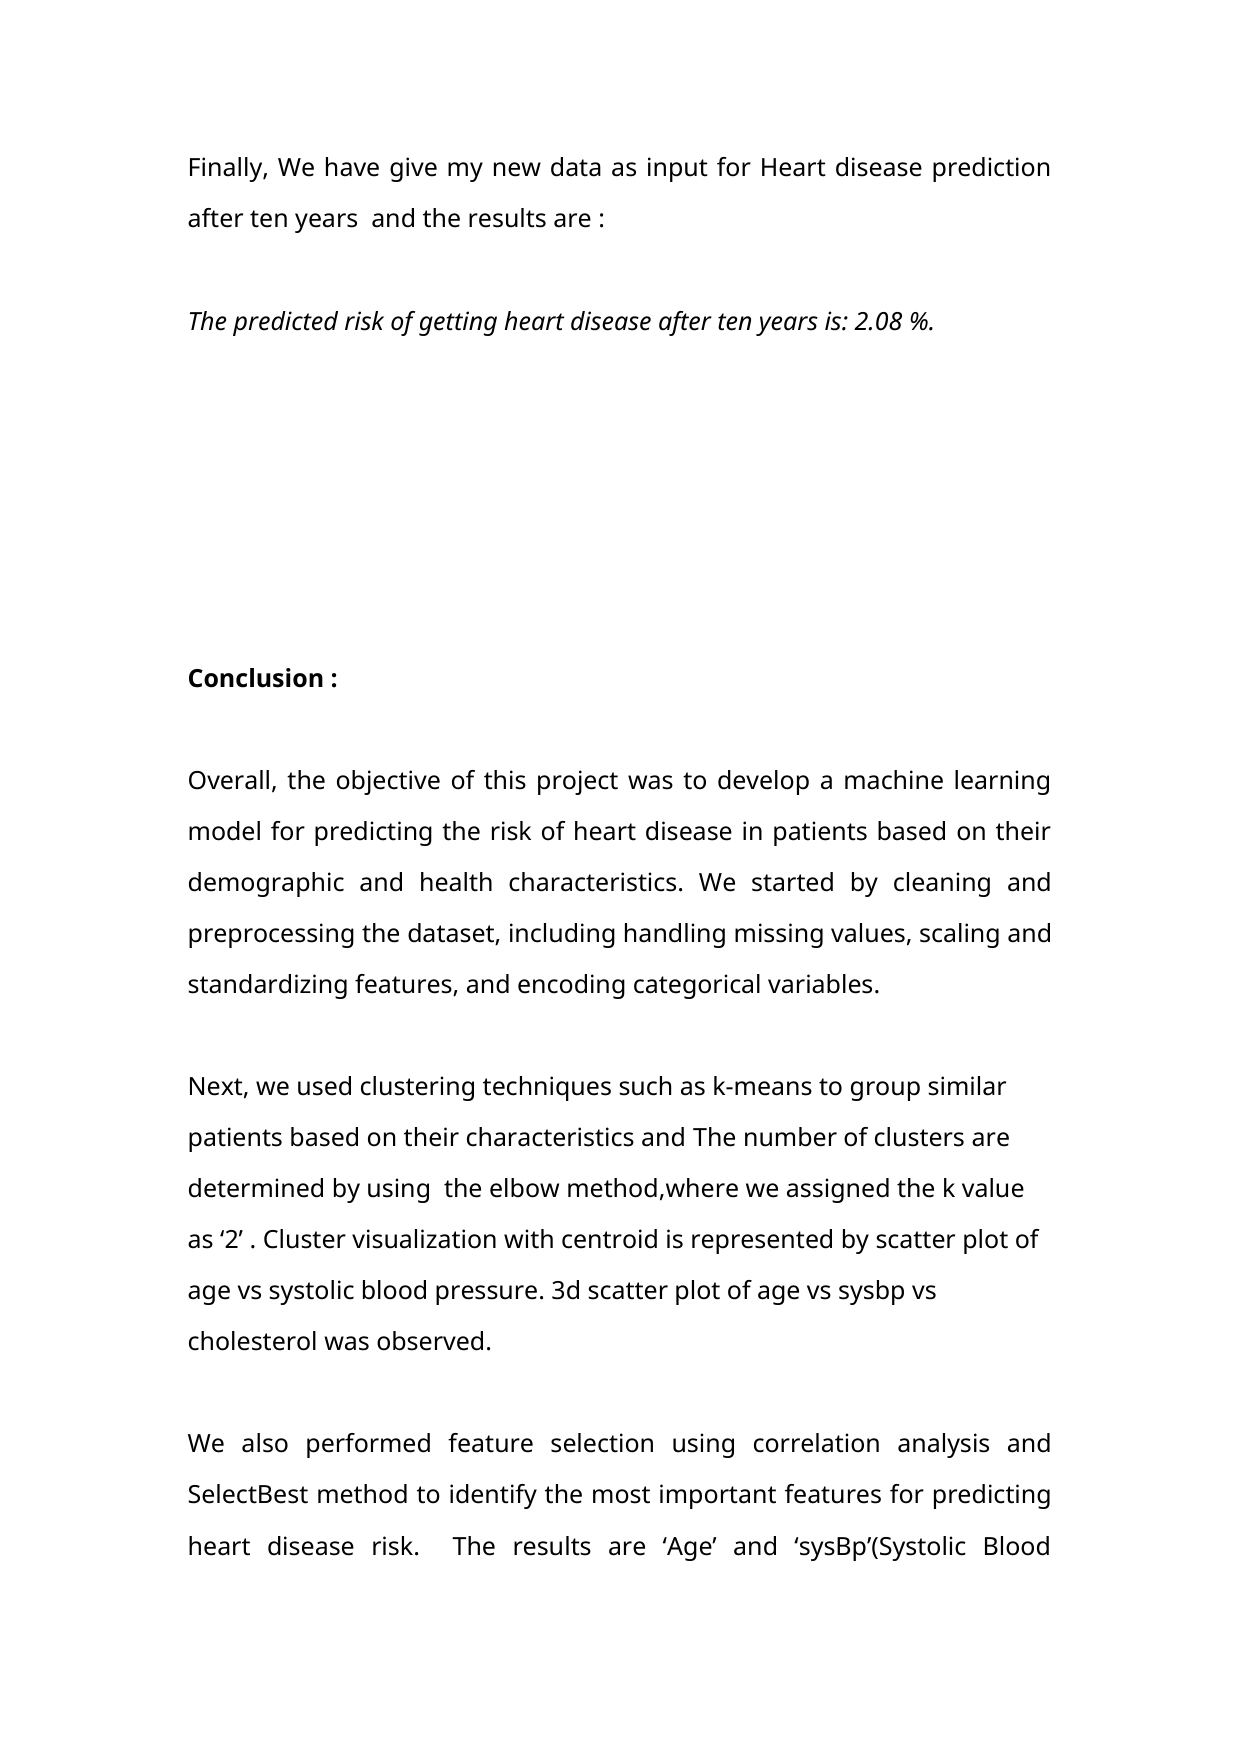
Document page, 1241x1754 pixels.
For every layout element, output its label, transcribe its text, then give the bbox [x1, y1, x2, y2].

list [187, 1426, 1053, 1562]
list The predicted risk of getting heart disease after ten years is: 2.08 %. [187, 303, 1053, 337]
list Finally, We have give my new data as input for Heart disease prediction after ten years and the results are : [187, 150, 1053, 235]
text Next, we used clustering techniques such as k-means to group similar patients based on their characteristics and The number of clusters are determined by using the elbow method,where we assigned the k value as ‘2’ . Cluster visualization with centroid is represented by scatter plot of age vs systolic blood pressure. 3d scatter plot of age vs sysbp vs cholesterol was observed. [187, 1069, 1053, 1358]
list Overall, the objective of this project was to develop a machine learning model for predicting the risk of heart disease in patients based on their demographic and health characteristics. We started by cleaning and preprocessing the dataset, including handling missing values, scaling and standardizing features, and encoding categorical variables. [187, 762, 1053, 1001]
list Conclusion : [187, 660, 1053, 694]
